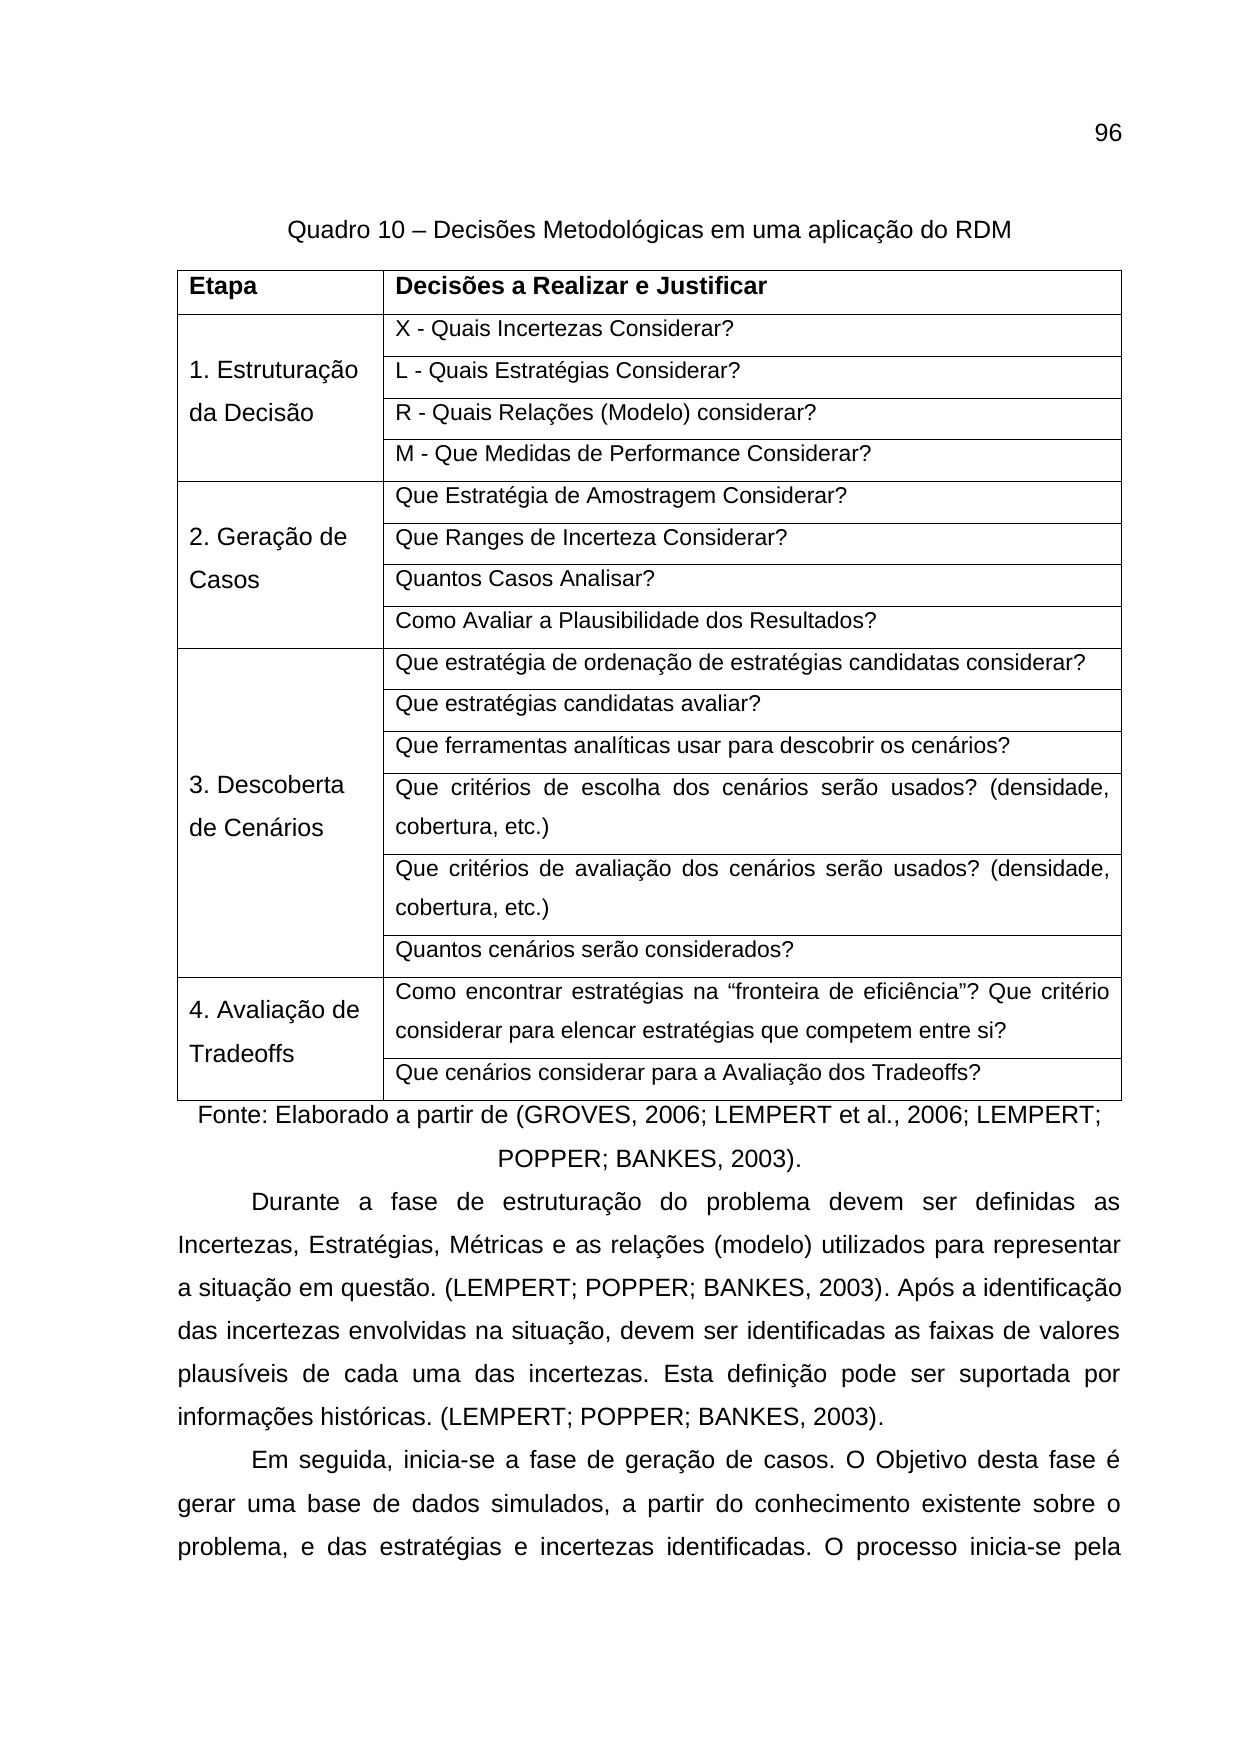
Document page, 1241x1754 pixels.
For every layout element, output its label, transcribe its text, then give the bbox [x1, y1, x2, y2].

table_cell Quantos Casos Analisar? [384, 565, 1121, 606]
table_header Decisões a Realizar e Justificar [384, 271, 1121, 314]
text Durante a fase de estruturação do problema devem ser definidas as Incertezas, Estratégias, Métricas e as relações (modelo) utilizados para representar a situação em questão. (LEMPERT; POPPER; BANKES, 2003). Após a identificação das incertezas envolvidas na situação, devem ser identificadas as faixas de valores plausíveis de cada uma das incertezas. Esta definição pode ser suportada por informações históricas. (LEMPERT; POPPER; BANKES, 2003). [177, 1187, 1122, 1431]
table_cell Como encontrar estratégias na “fronteira de eficiência”? Que critério considerar para elencar estratégias que competem entre si? [384, 978, 1121, 1058]
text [177, 1446, 1122, 1561]
table_cell Que critérios de escolha dos cenários serão usados? (densidade, cobertura, etc.) [384, 774, 1121, 854]
table_cell Que critérios de avaliação dos cenários serão usados? (densidade, cobertura, etc.) [384, 855, 1121, 935]
text Fonte: Elaborado a partir de (GROVES, 2006; LEMPERT et al., 2006; LEMPERT; POPPER; BANKES, 2003). [177, 1101, 1122, 1172]
table_cell Que Ranges de Incerteza Considerar? [384, 524, 1121, 564]
text Quadro 10 – Decisões Metodológicas em uma aplicação do RDM [177, 215, 1122, 243]
table_cell Como Avaliar a Plausibilidade dos Resultados? [384, 607, 1121, 648]
table_cell M - Que Medidas de Performance Considerar? [384, 440, 1121, 481]
table_cell Que estratégias candidatas avaliar? [384, 690, 1121, 731]
table_cell R - Quais Relações (Modelo) considerar? [384, 399, 1121, 439]
table_cell X - Quais Incertezas Considerar? [384, 315, 1121, 356]
table_header Etapa [178, 271, 383, 314]
table_cell L - Quais Estratégias Considerar? [384, 357, 1121, 398]
table_cell 1. Estruturação da Decisão [178, 315, 383, 481]
table_cell Que ferramentas analíticas usar para descobrir os cenários? [384, 732, 1121, 773]
table_cell Que estratégia de ordenação de estratégias candidatas considerar? [384, 649, 1121, 689]
table_cell Que Estratégia de Amostragem Considerar? [384, 482, 1121, 523]
table_cell 2. Geração de Casos [178, 482, 383, 648]
table_cell 3. Descoberta de Cenários [178, 649, 383, 977]
table_cell Quantos cenários serão considerados? [384, 936, 1121, 977]
table_cell 4. Avaliação de Tradeoffs [178, 978, 383, 1099]
table_cell Que cenários considerar para a Avaliação dos Tradeoffs? [384, 1059, 1121, 1099]
